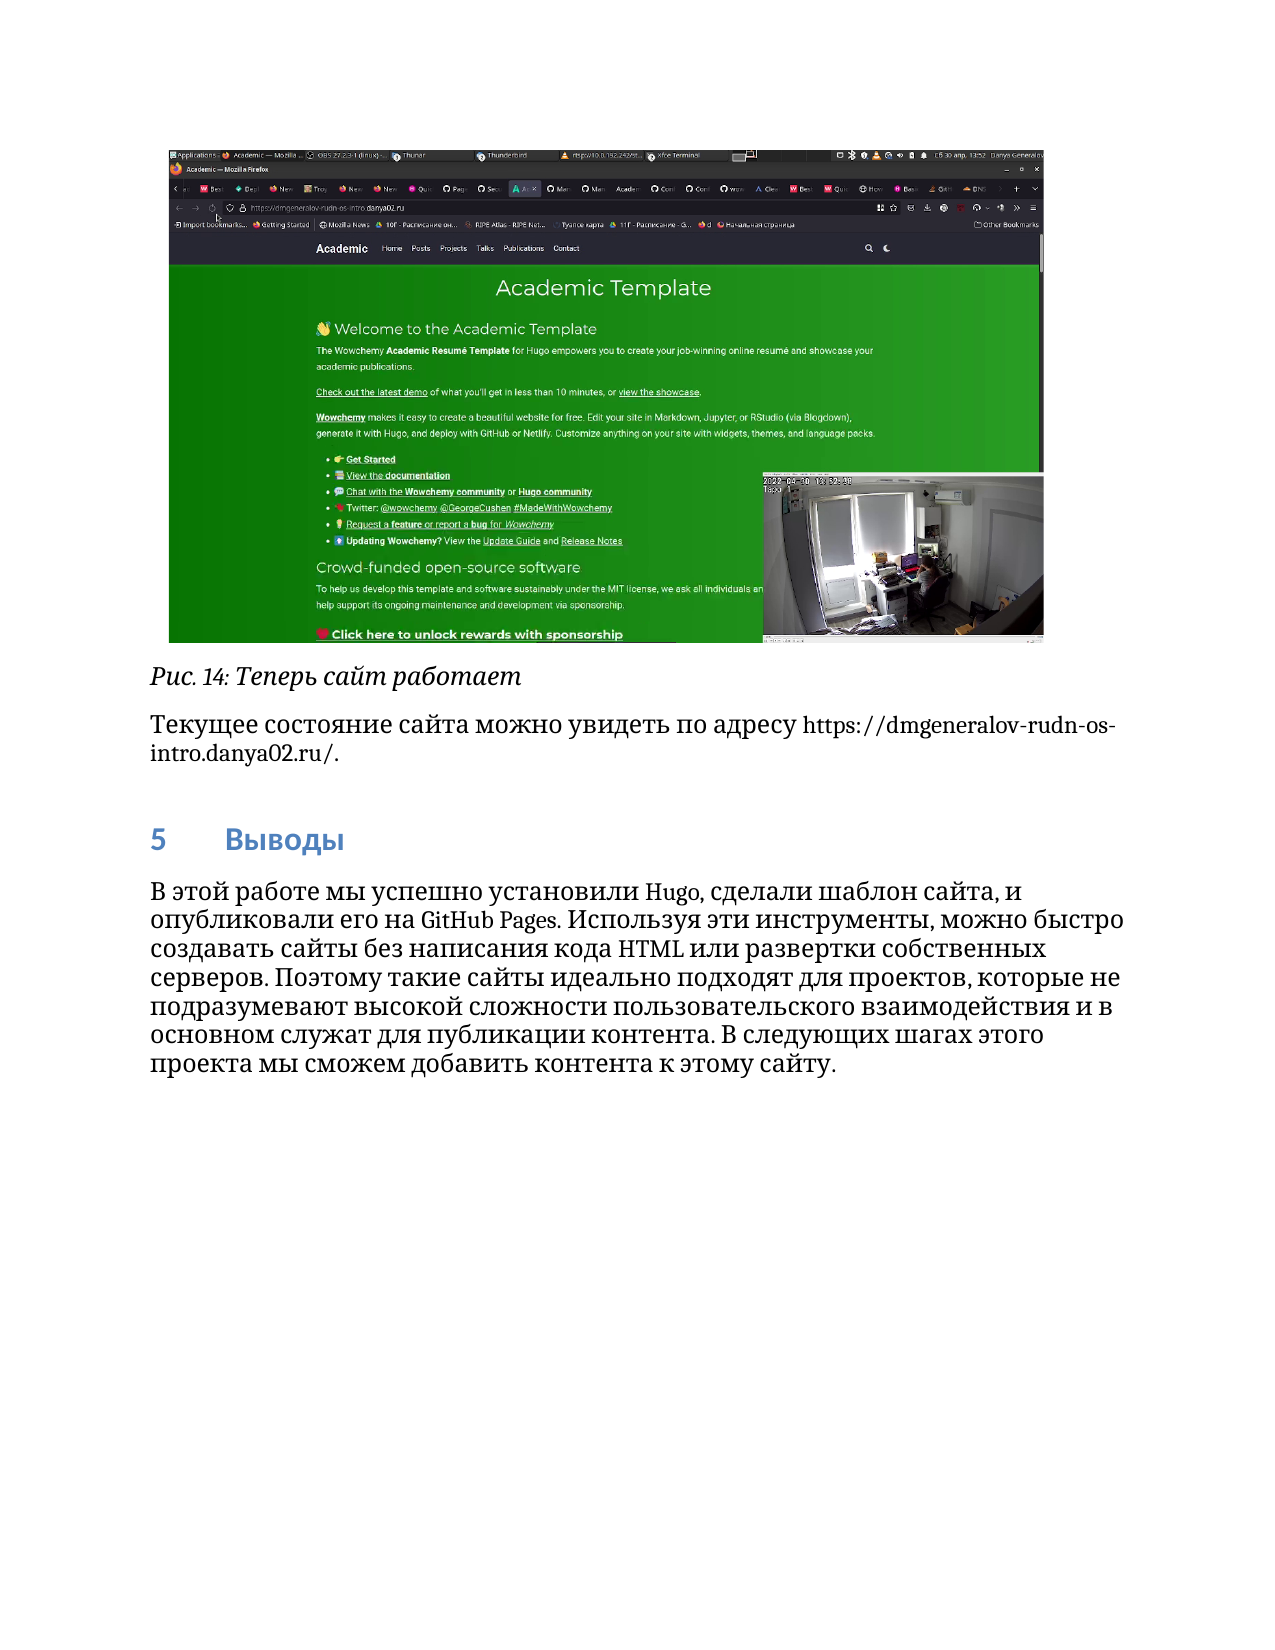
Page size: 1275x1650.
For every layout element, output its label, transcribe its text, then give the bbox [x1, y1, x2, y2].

picture [168, 150, 1044, 643]
subtitle 5 Выводы [150, 818, 1125, 859]
text В этой работе мы успешно установили Hugo, сделали шаблон сайта, и опубликовали его на GitHub Pages. Используя эти инструменты, можно быстро создавать сайты без написания кода HTML или развертки собственных серверов. Поэтому такие сайты идеально подходят для проектов, которые не подразумевают высокой сложности пользовательского взаимодействия и в основном служат для публикации контента. В следующих шагах этого проекта мы сможем добавить контента к этому сайту. [150, 877, 1125, 1079]
text Рис. 14: Теперь сайт работает [150, 663, 1125, 692]
text Текущее состояние сайта можно увидеть по адресу https://dmgeneralov-rudn-os-intro.danya02.ru/. [150, 711, 1125, 768]
